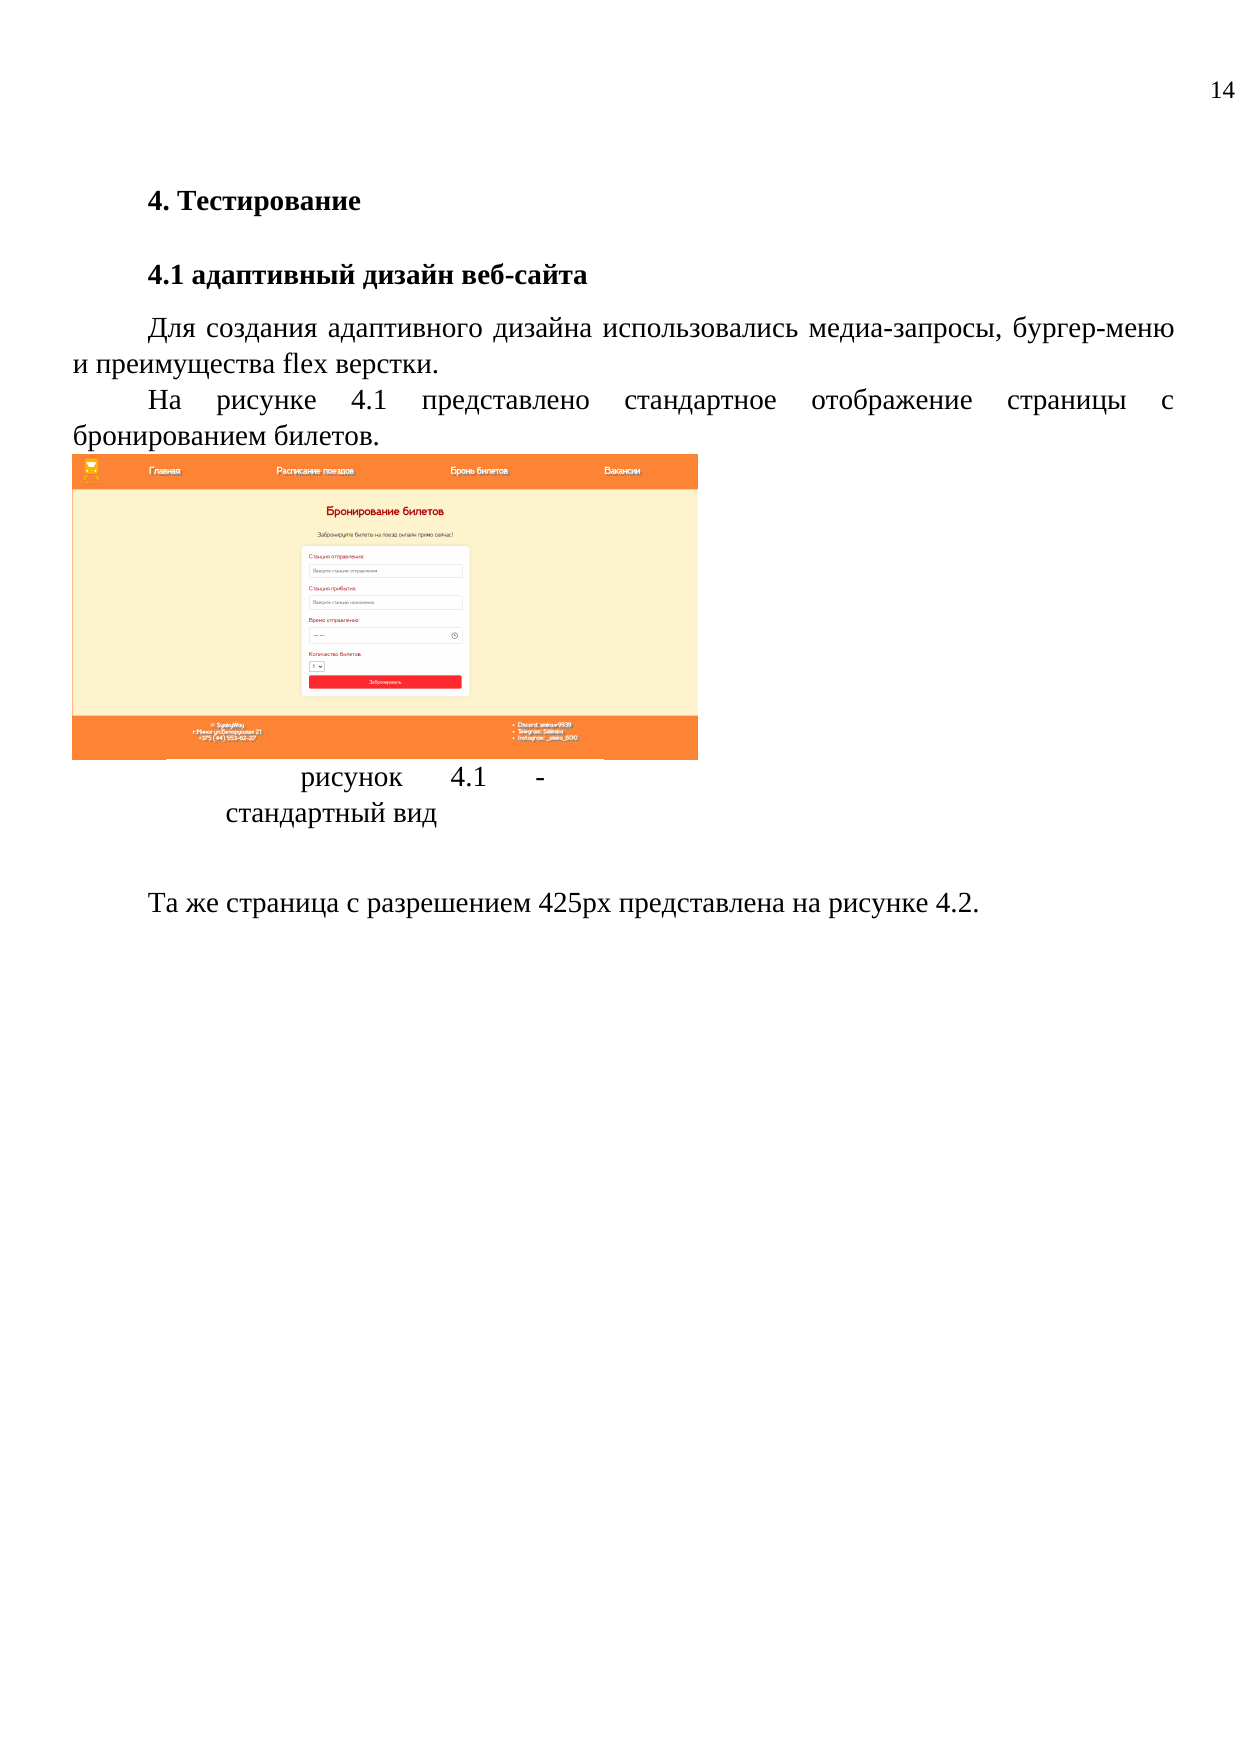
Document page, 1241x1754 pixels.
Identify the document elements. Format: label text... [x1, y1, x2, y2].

text 4.1 адаптивный дизайн веб-сайта [73, 257, 1175, 291]
text На рисунке 4.1 представлено стандартное отображение страницы с бронированием билетов. [73, 382, 1175, 452]
text 4. Тестирование [73, 183, 1175, 217]
text Для создания адаптивного дизайна использовались медиа-запросы, бургер-меню и преимущества flex верстки. [73, 310, 1175, 379]
text Та же страница с разрешением 425px представлена на рисунке 4.2. [73, 885, 1175, 918]
